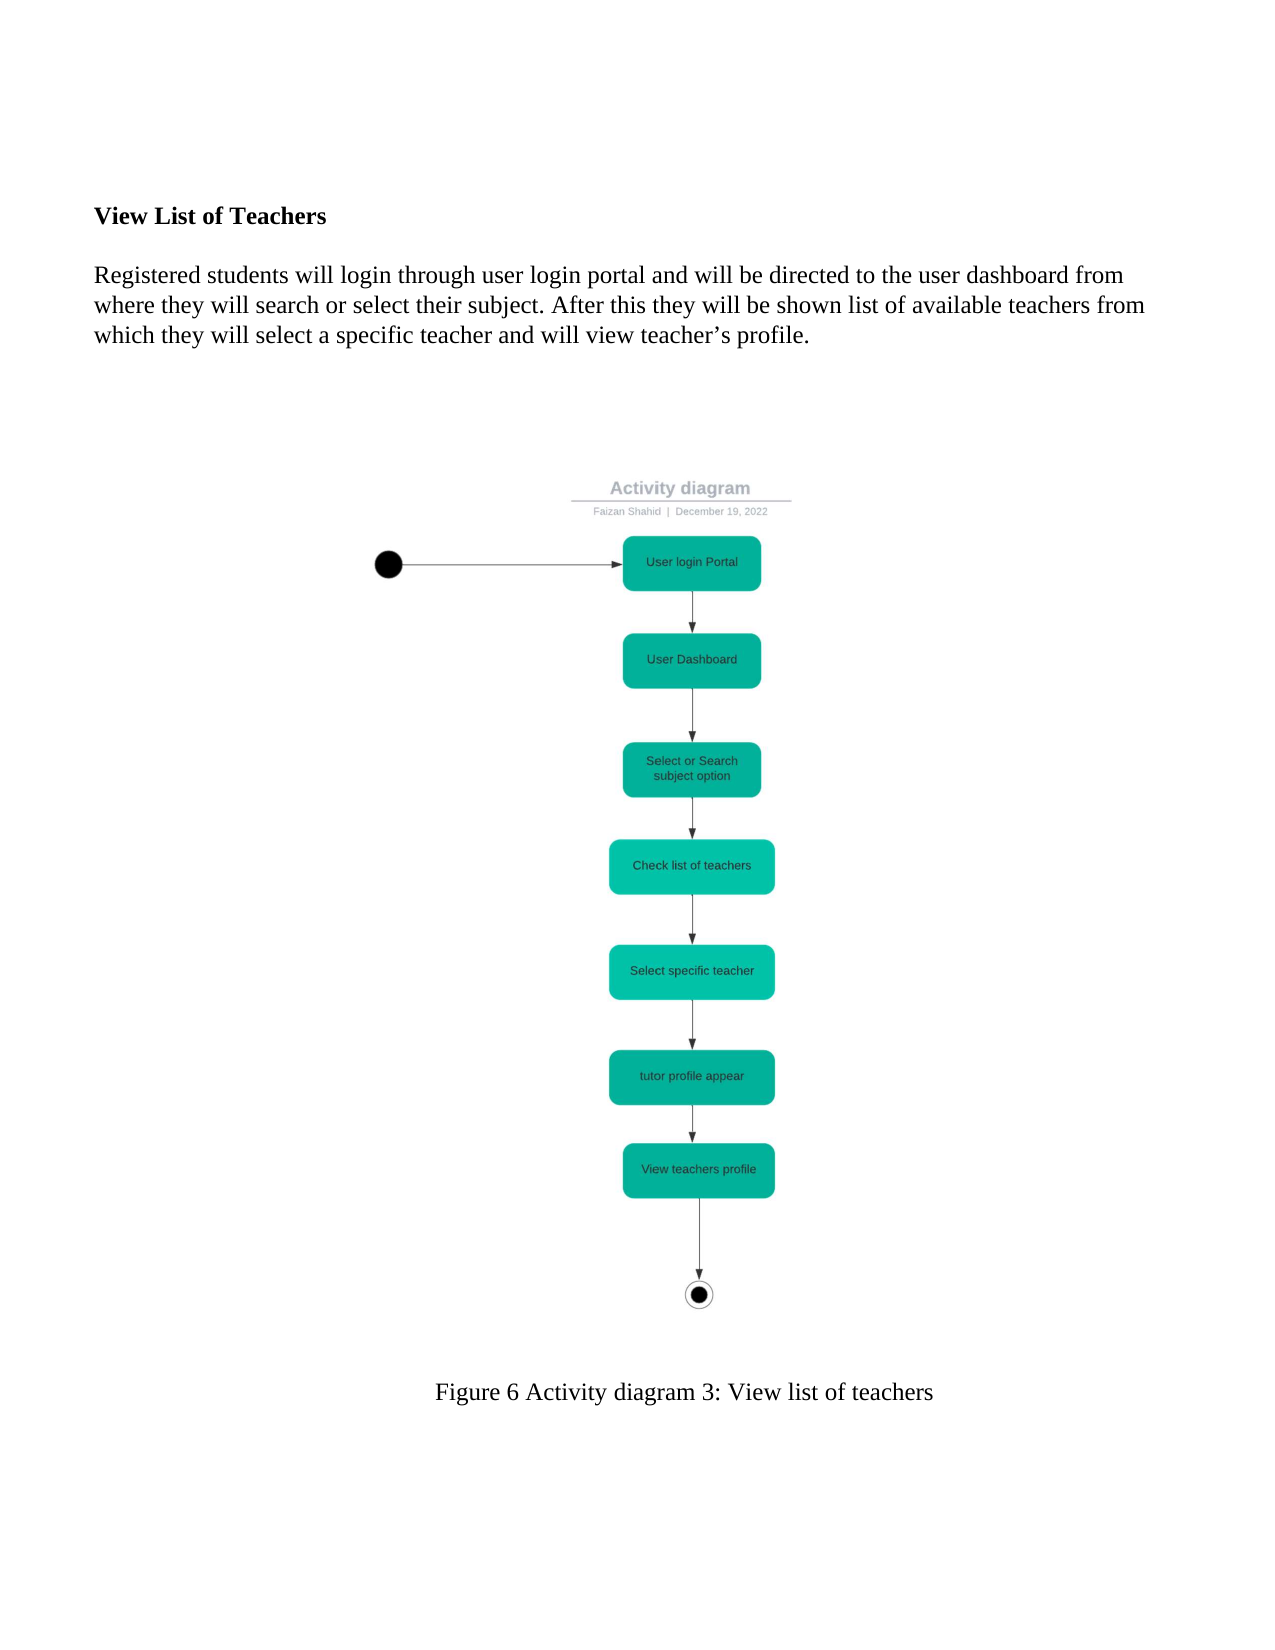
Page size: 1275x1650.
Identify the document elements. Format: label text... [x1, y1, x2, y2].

text where they will search or select their subject. After this they will be shown list of available teachers from [94, 290, 1275, 319]
text View List of Teachers [21, 201, 1275, 230]
picture [71, 426, 1241, 1364]
text Figure 6 Activity diagram 3: View list of teachers [315, 1377, 959, 1406]
text Registered students will login through user login portal and will be directed to the user dashboard from [94, 260, 1275, 289]
text which they will select a specific teacher and will view teacher’s profile. [94, 320, 1275, 348]
